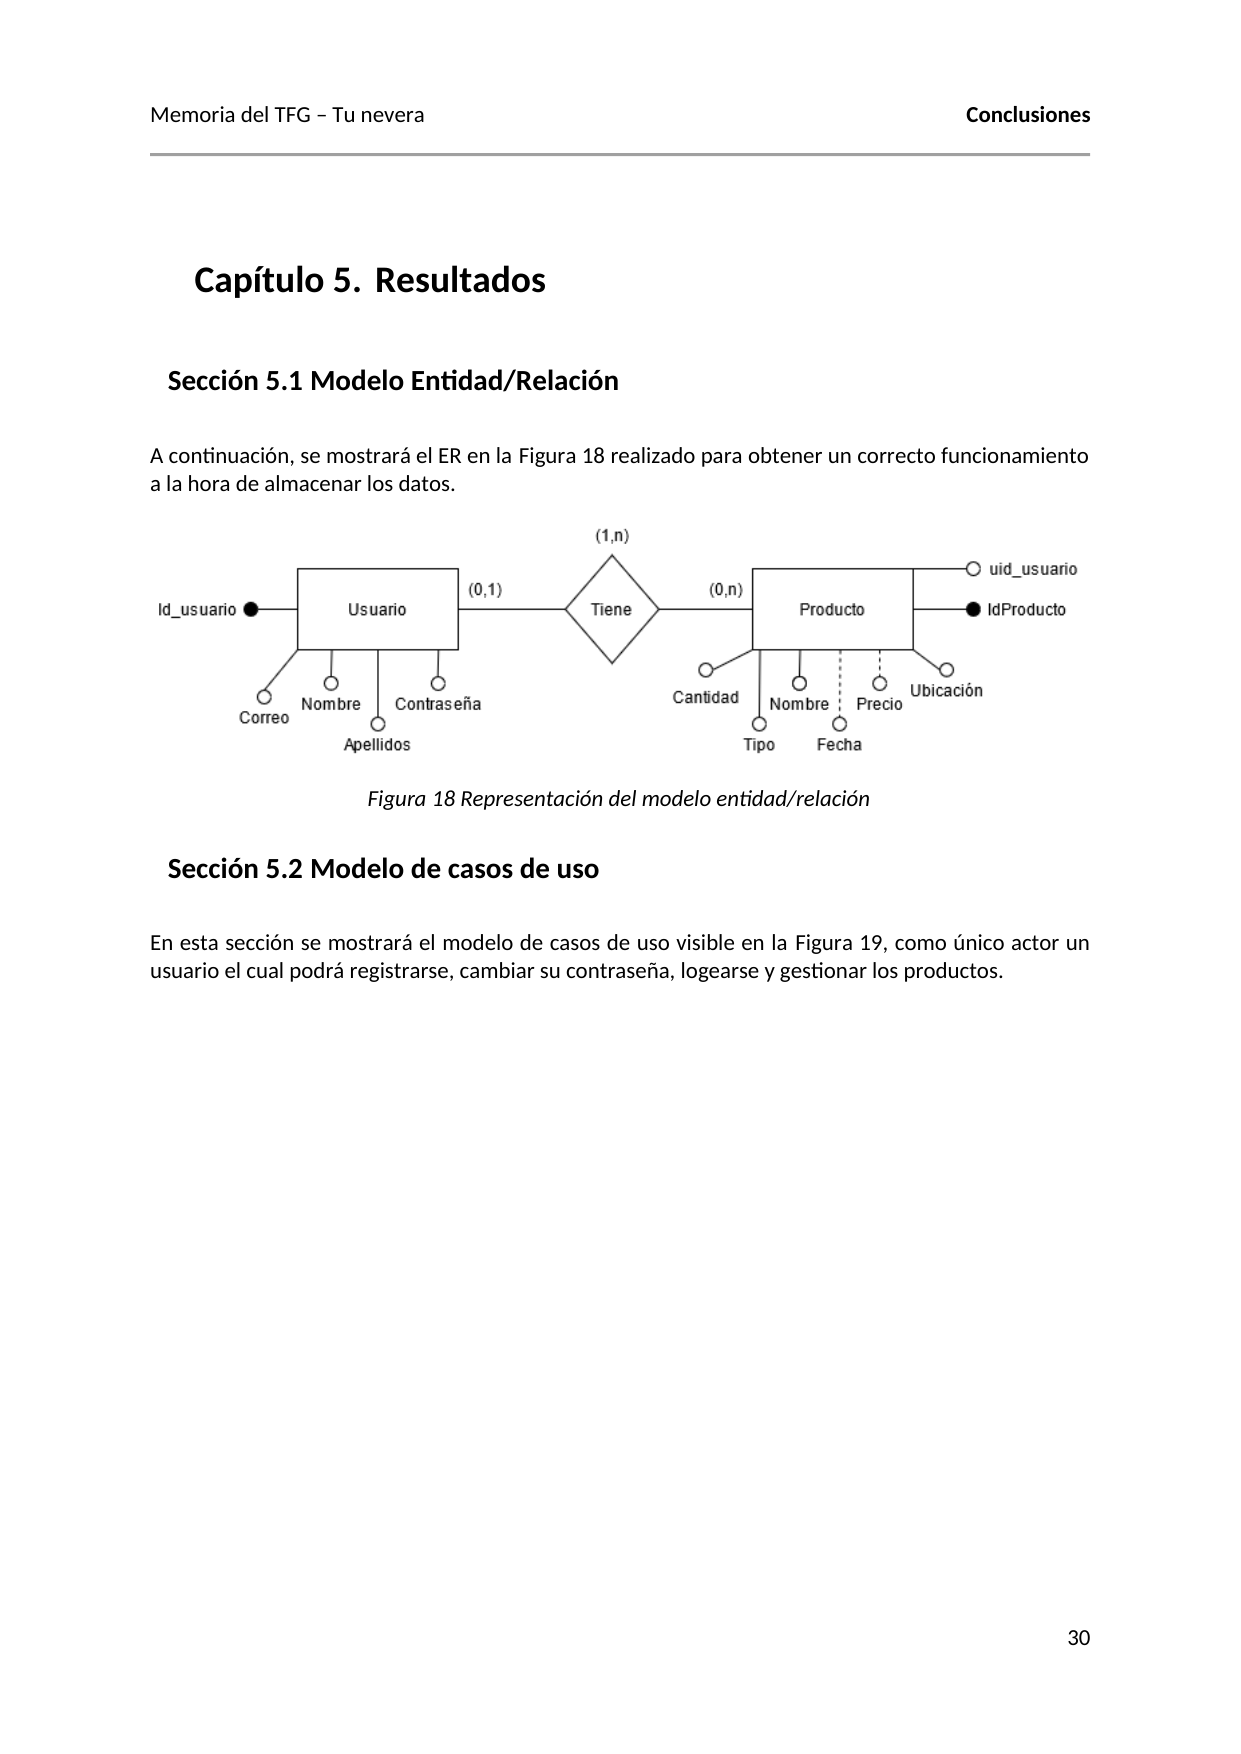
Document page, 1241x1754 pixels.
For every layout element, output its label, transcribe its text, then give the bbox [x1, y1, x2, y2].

subtitle Modelo de casos de uso [168, 850, 1090, 886]
text A continuación, se mostrará el ER en la Figura 18 realizado para obtener un correcto funcionamiento a la hora de almacenar los datos. [150, 441, 1090, 497]
subtitle Modelo Entidad/Relación [168, 362, 1090, 398]
text Figura 18 Representación del modelo entidad/relación [150, 784, 1090, 812]
picture [150, 521, 1088, 760]
text En esta sección se mostrará el modelo de casos de uso visible en la Figura 19, como único actor un usuario el cual podrá registrarse, cambiar su contraseña, logearse y gestionar los productos. [150, 928, 1090, 984]
subtitle Resultados [194, 256, 1090, 302]
